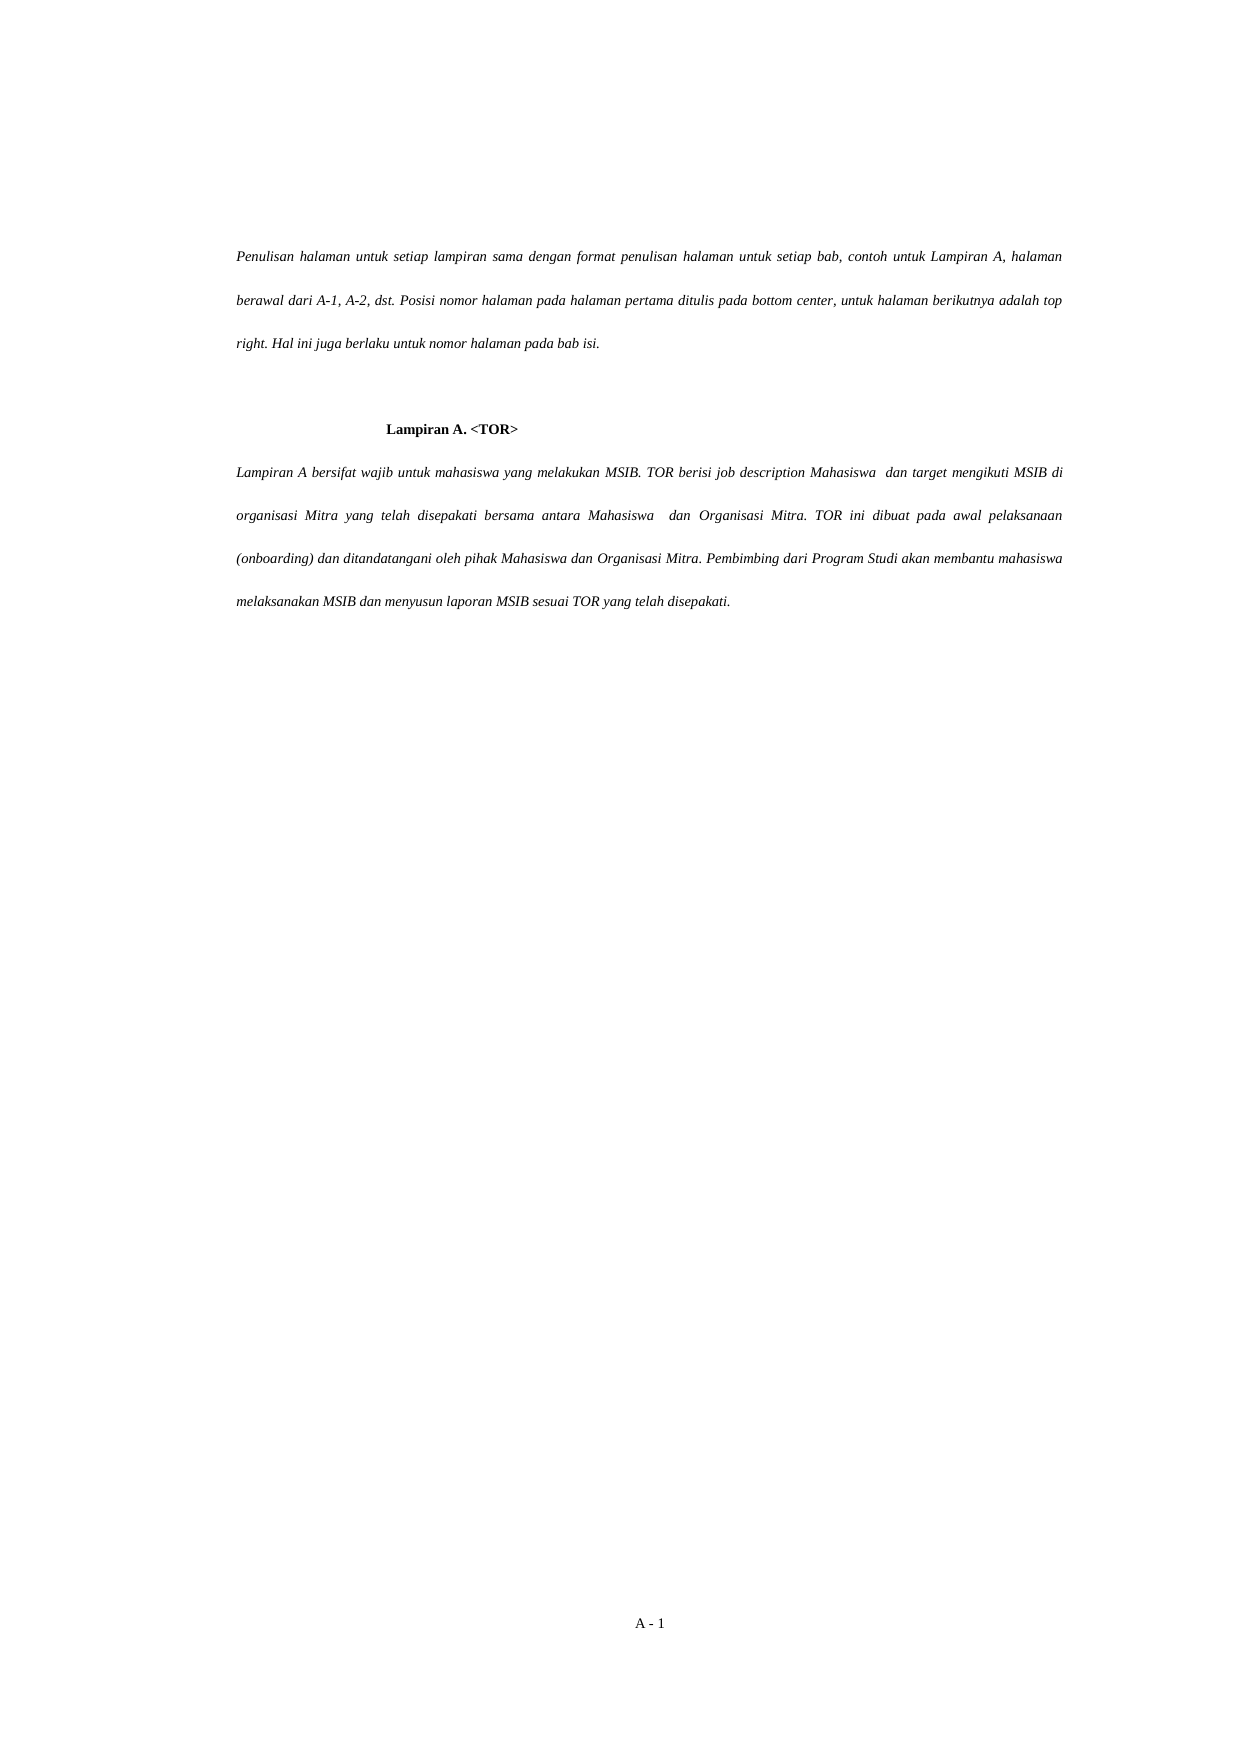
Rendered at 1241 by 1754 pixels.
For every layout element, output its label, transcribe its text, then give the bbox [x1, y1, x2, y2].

text Lampiran A bersifat wajib untuk mahasiswa yang melakukan MSIB. TOR berisi job description Mahasiswa dan target mengikuti MSIB di organisasi Mitra yang telah disepakati bersama antara Mahasiswa dan Organisasi Mitra. TOR ini dibuat pada awal pelaksanaan (onboarding) dan ditandatangani oleh pihak Mahasiswa dan Organisasi Mitra. Pembimbing dari Program Studi akan membantu mahasiswa melaksanakan MSIB dan menyusun laporan MSIB sesuai TOR yang telah disepakati. [236, 452, 1063, 610]
text Penulisan halaman untuk setiap lampiran sama dengan format penulisan halaman untuk setiap bab, contoh untuk Lampiran A, halaman berawal dari A-1, A-2, dst. Posisi nomor halaman pada halaman pertama ditulis pada bottom center, untuk halaman berikutnya adalah top right. Hal ini juga berlaku untuk nomor halaman pada bab isi. [236, 236, 1063, 351]
subtitle Lampiran A. <TOR> [236, 409, 1063, 437]
